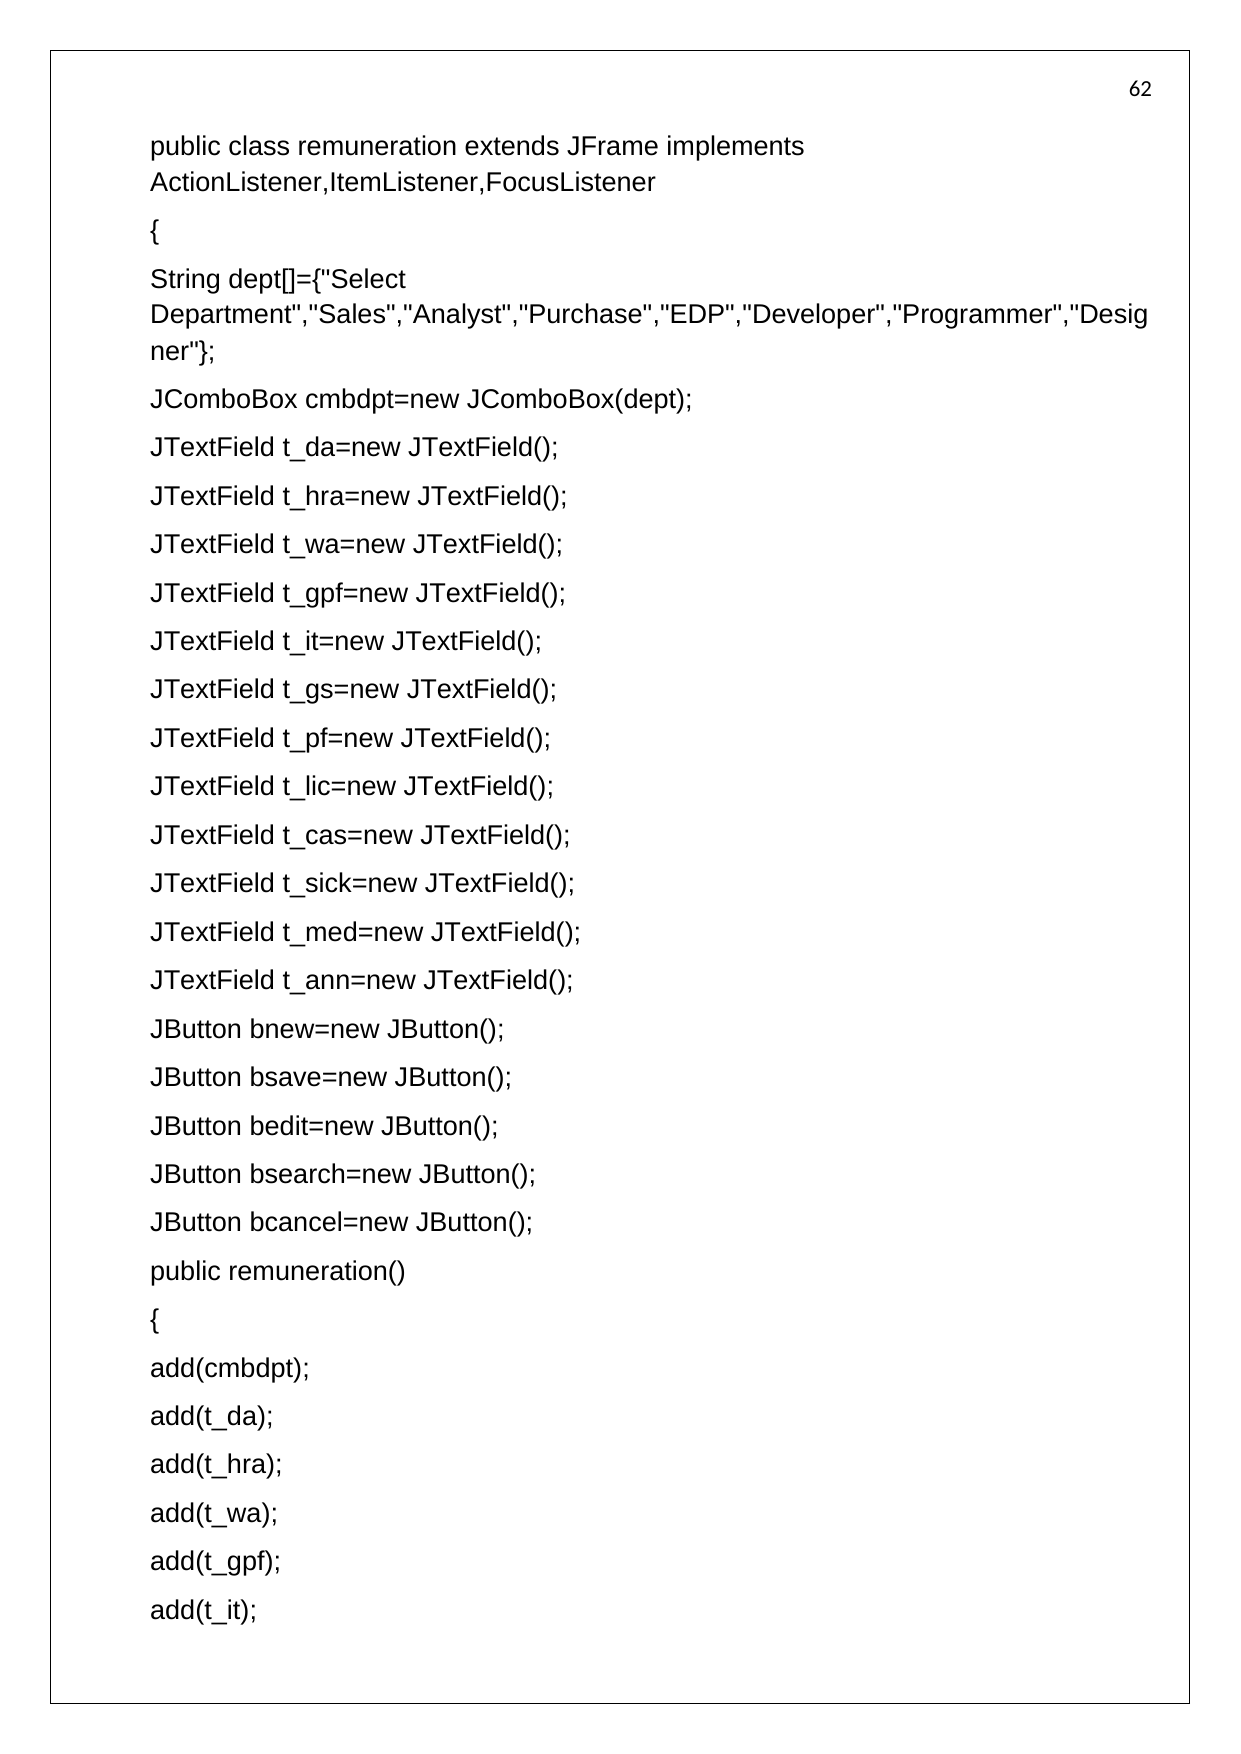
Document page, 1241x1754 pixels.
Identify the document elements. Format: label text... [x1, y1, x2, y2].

text JTextField t_wa=new JTextField(); [150, 528, 1152, 559]
text JTextField t_cas=new JTextField(); [150, 819, 1152, 850]
text JTextField t_hra=new JTextField(); [150, 480, 1152, 511]
text JTextField t_sick=new JTextField(); [150, 867, 1152, 898]
text JButton bnew=new JButton(); [150, 1013, 1152, 1044]
text public remuneration() [150, 1255, 1152, 1286]
text add(t_hra); [150, 1448, 1152, 1480]
text add(cmbdpt); [150, 1352, 1152, 1383]
text JComboBox cmbdpt=new JComboBox(dept); [150, 383, 1152, 414]
text public class remuneration extends JFrame implements ActionListener,ItemListener,FocusListener [150, 130, 1152, 197]
text JTextField t_da=new JTextField(); [150, 431, 1152, 463]
text { [150, 214, 1152, 245]
text JButton bsave=new JButton(); [150, 1061, 1152, 1092]
text add(t_da); [150, 1400, 1152, 1431]
text JTextField t_med=new JTextField(); [150, 916, 1152, 947]
text JTextField t_it=new JTextField(); [150, 625, 1152, 656]
text JButton bsearch=new JButton(); [150, 1158, 1152, 1189]
text JTextField t_gpf=new JTextField(); [150, 577, 1152, 608]
text String dept[]={"Select Department","Sales","Analyst","Purchase","EDP","Developer","Programmer","Designer"}; [150, 263, 1152, 366]
text JButton bcancel=new JButton(); [150, 1206, 1152, 1238]
text add(t_it); [150, 1594, 1152, 1625]
text JTextField t_gs=new JTextField(); [150, 673, 1152, 705]
text { [150, 1303, 1152, 1334]
text add(t_wa); [150, 1497, 1152, 1528]
text JTextField t_lic=new JTextField(); [150, 770, 1152, 802]
text JTextField t_pf=new JTextField(); [150, 722, 1152, 753]
text JTextField t_ann=new JTextField(); [150, 964, 1152, 995]
text add(t_gpf); [150, 1545, 1152, 1577]
text JButton bedit=new JButton(); [150, 1109, 1152, 1141]
